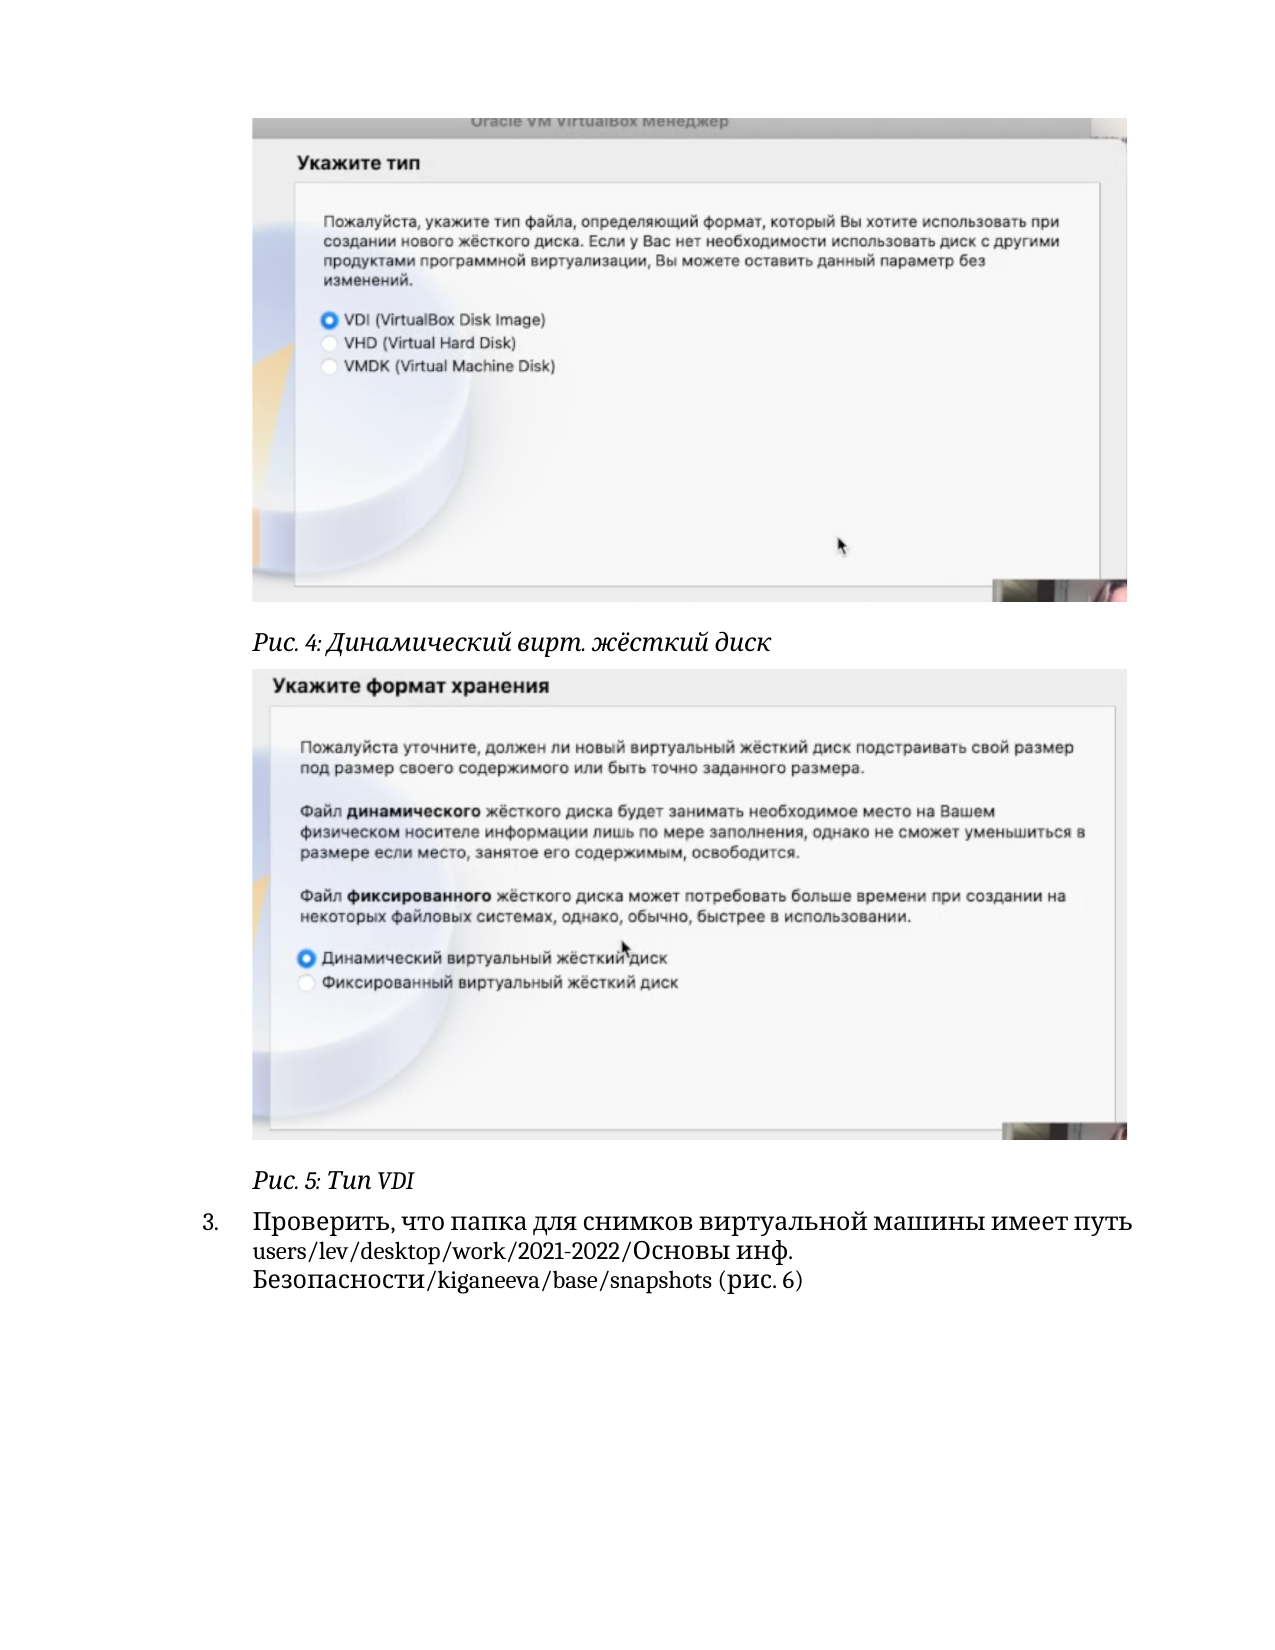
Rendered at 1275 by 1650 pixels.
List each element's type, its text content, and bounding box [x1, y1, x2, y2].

list Рис. 4: Динамический вирт. жёсткий диск [202, 628, 1186, 657]
list Проверить, что папка для снимков виртуальной машины имеет путь users/lev/desktop/work/2021-2022/Основы инф. Безопасности/kiganeeva/base/snapshots (рис. 6) [202, 1208, 1186, 1294]
picture [252, 118, 1128, 602]
picture [252, 669, 1128, 1140]
list Рис. 5: Тип VDI [202, 1167, 1186, 1196]
